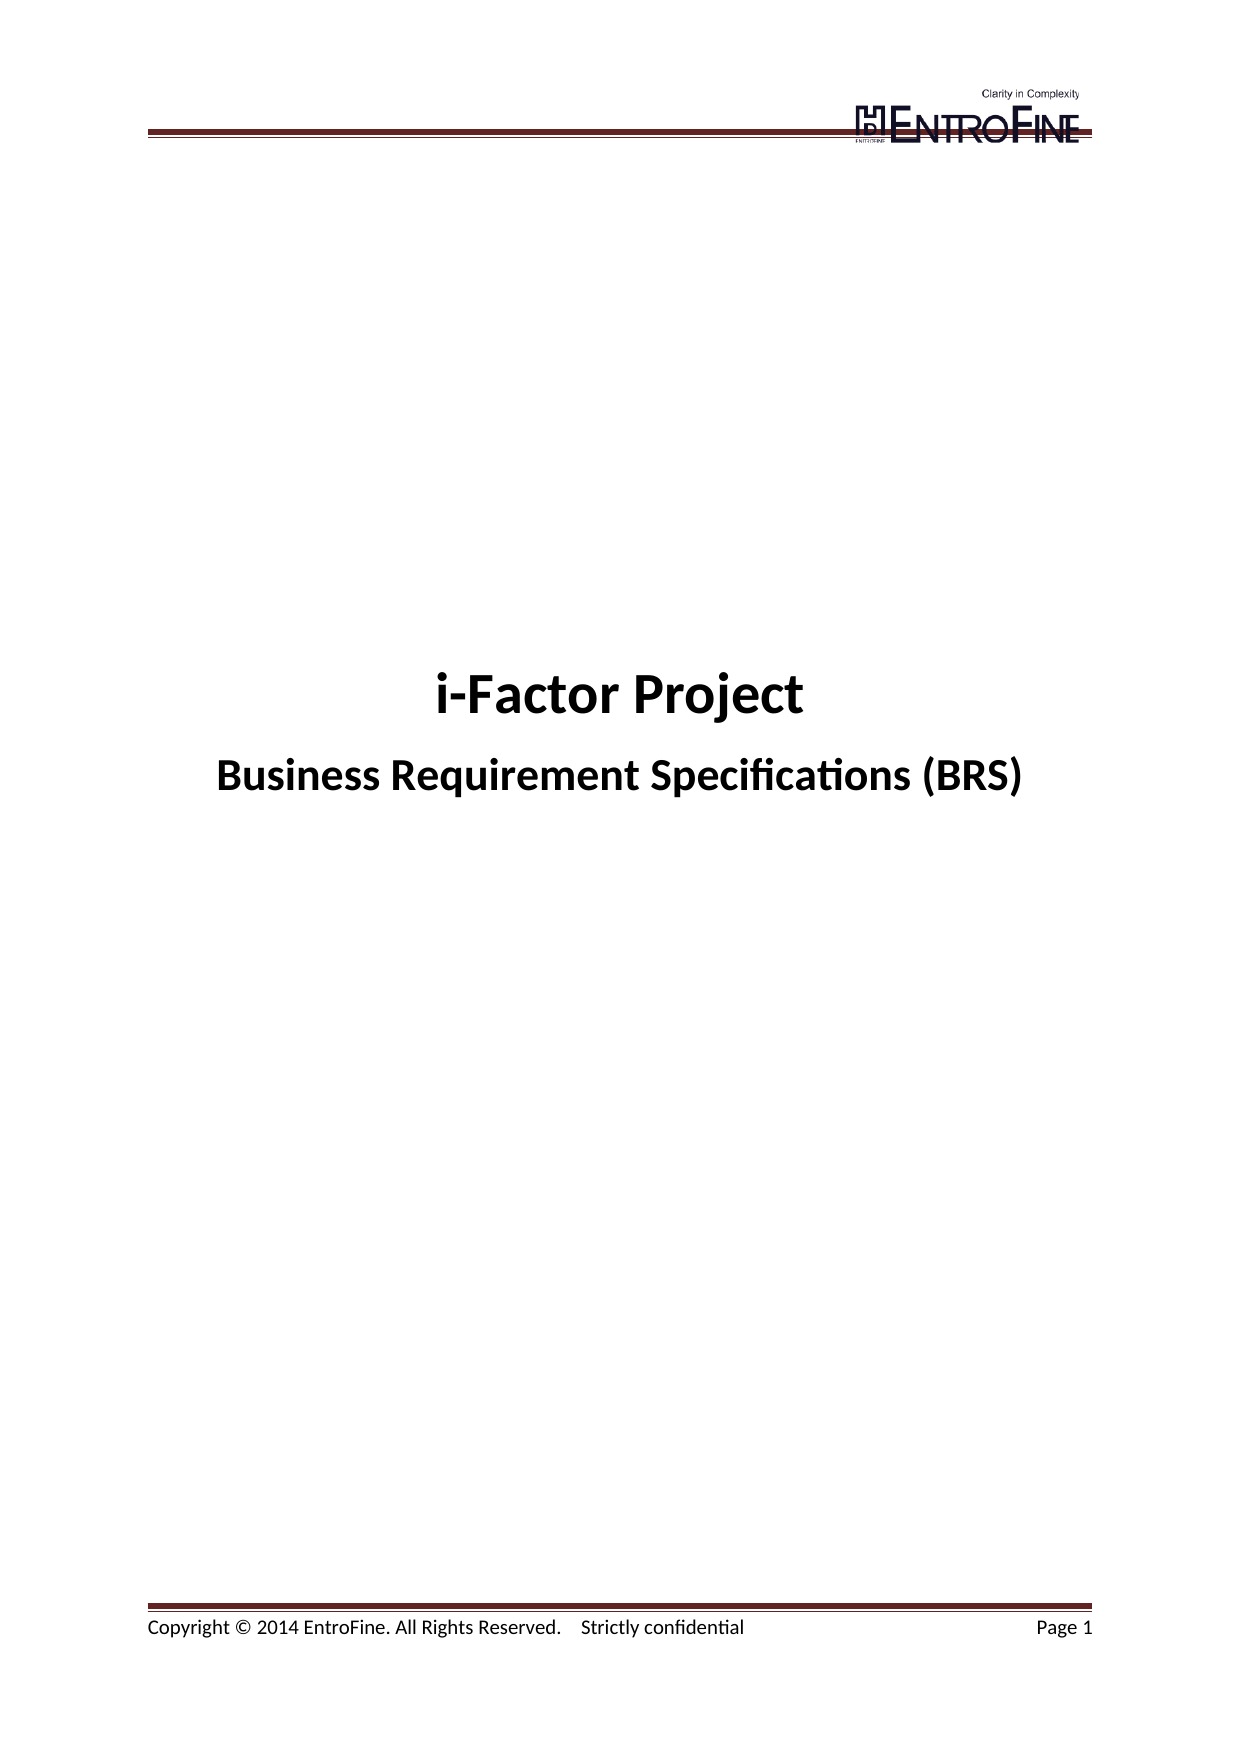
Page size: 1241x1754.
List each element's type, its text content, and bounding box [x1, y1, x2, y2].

text i-Factor Project [148, 643, 1092, 741]
text Business Requirement Specifications (BRS) [148, 741, 1092, 806]
picture [853, 88, 1079, 142]
